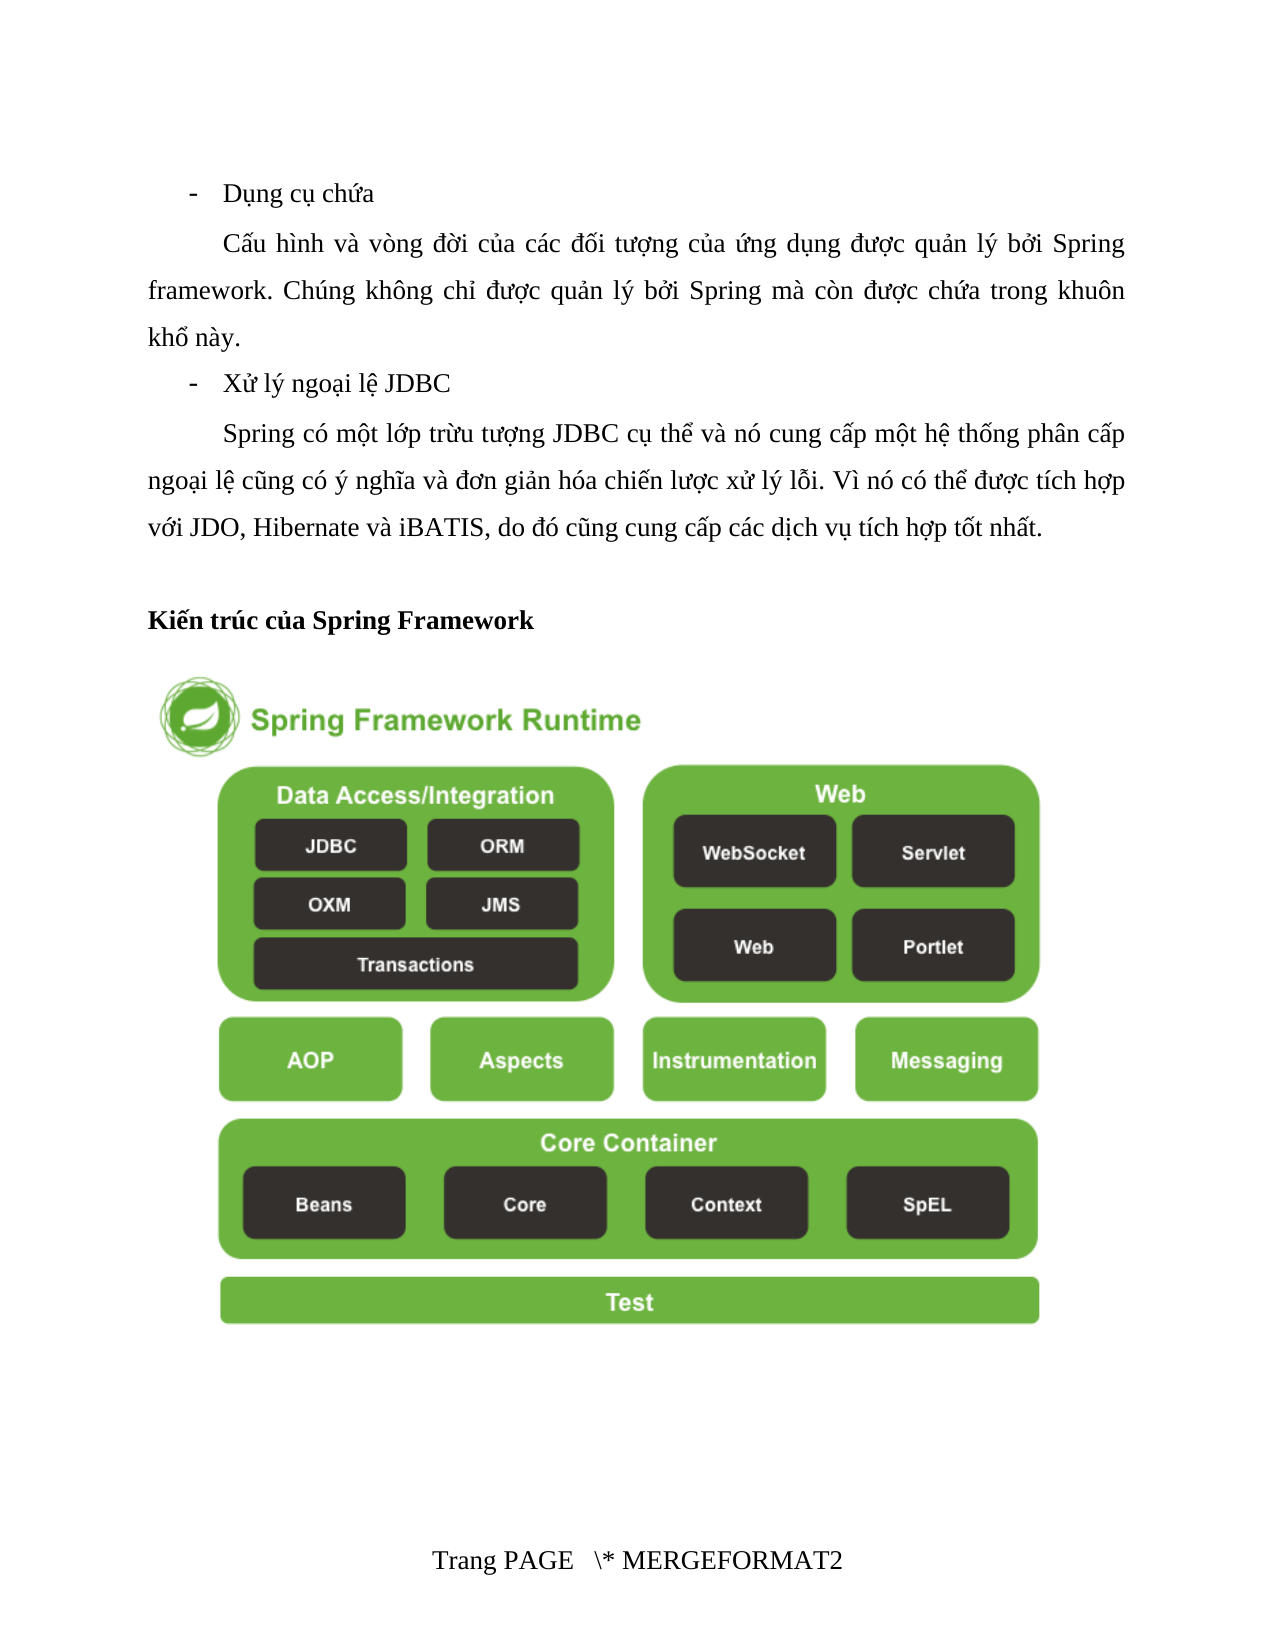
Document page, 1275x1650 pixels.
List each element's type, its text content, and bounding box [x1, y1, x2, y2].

text Cấu hình và vòng đời của các đối tượng của ứng dụng được quản lý bởi Spring framework. Chúng không chỉ được quản lý bởi Spring mà còn được chứa trong khuôn khổ này. [148, 227, 1127, 352]
text Kiến trúc của Spring Framework [148, 604, 1127, 635]
text Spring có một lớp trừu tượng JDBC cụ thể và nó cung cấp một hệ thống phân cấp ngoại lệ cũng có ý nghĩa và đơn giản hóa chiến lược xử lý lỗi. Vì nó có thể được tích hợp với JDO, Hibernate và iBATIS, do đó cũng cung cấp các dịch vụ tích hợp tốt nhất. [148, 417, 1127, 542]
picture [147, 650, 1128, 1386]
list Dụng cụ chứa [185, 177, 1127, 211]
list Xử lý ngoại lệ JDBC [185, 367, 1127, 401]
